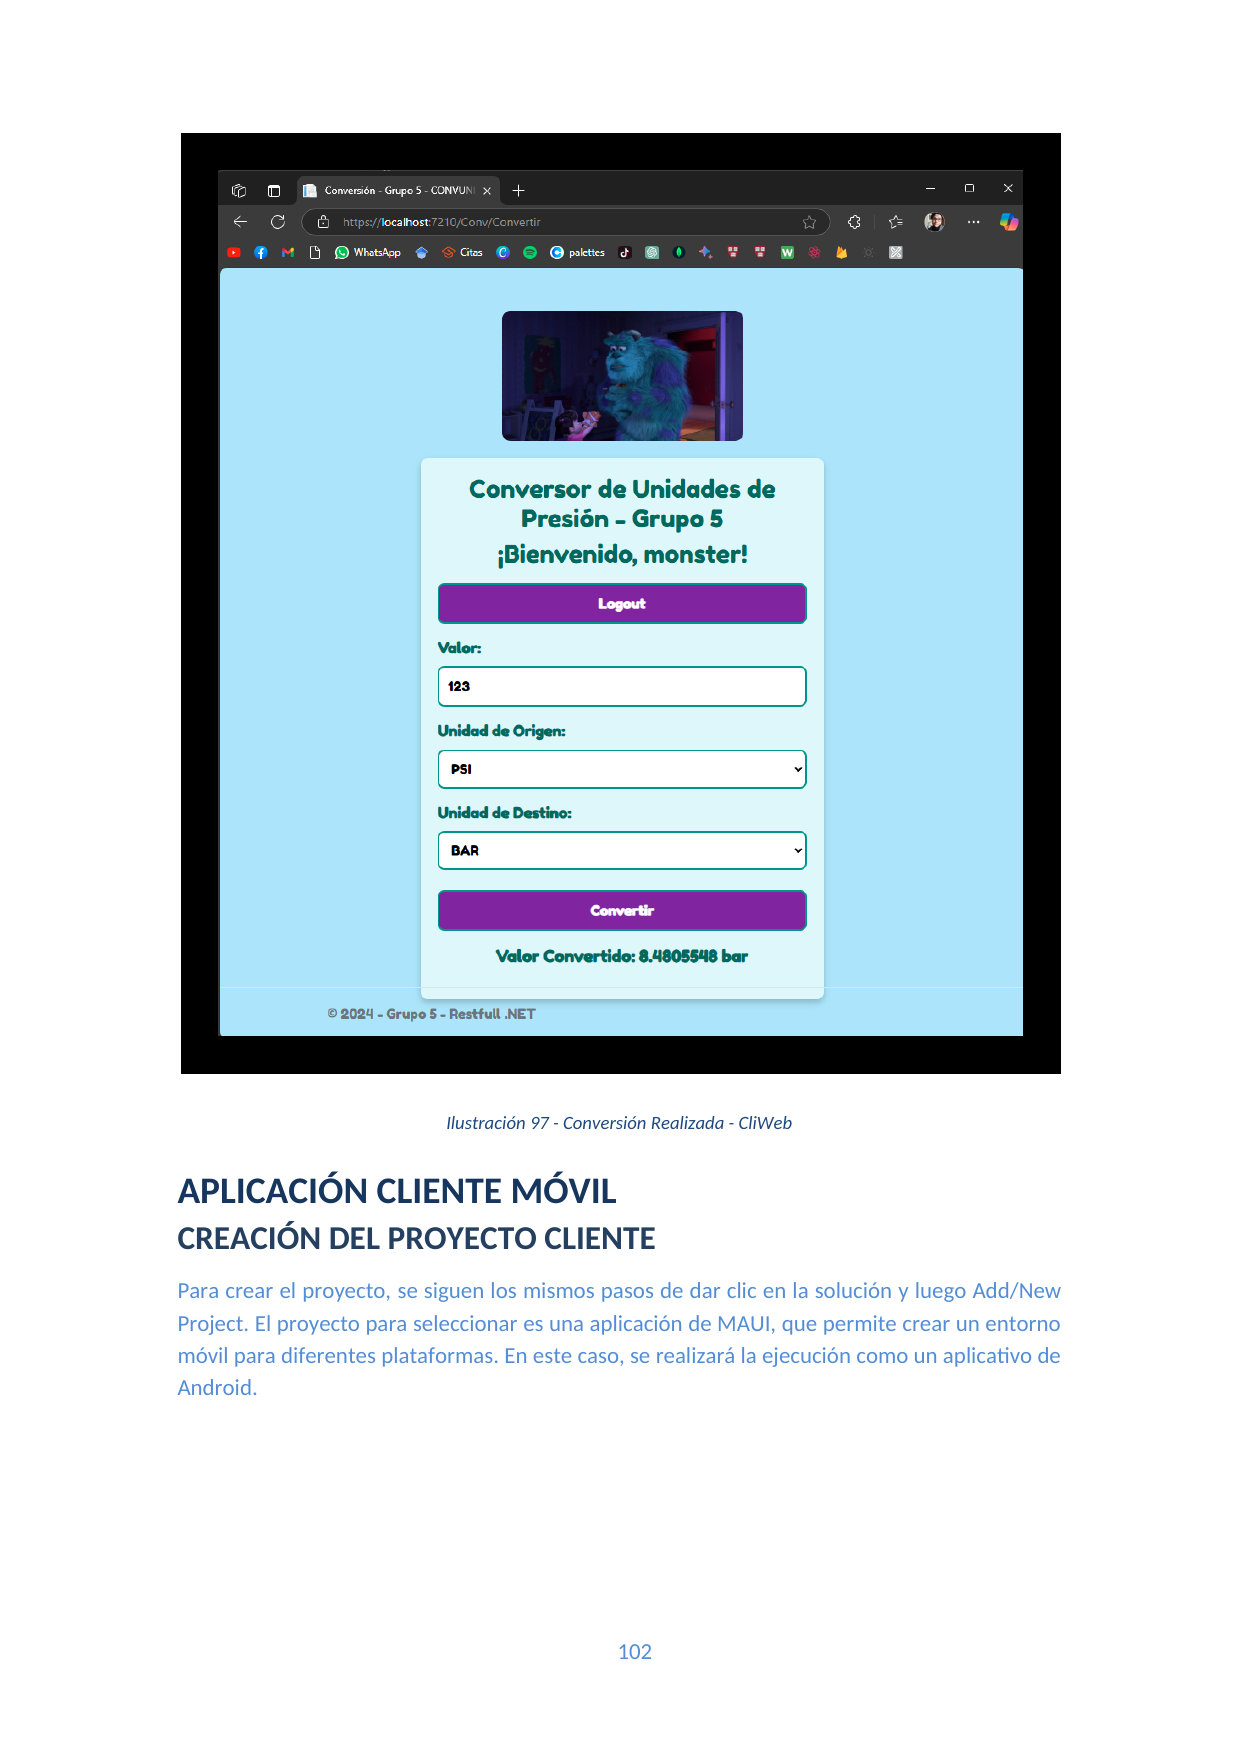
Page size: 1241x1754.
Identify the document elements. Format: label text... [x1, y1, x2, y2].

picture [218, 170, 1023, 1036]
subtitle APLICACIÓN CLIENTE MÓVIL [177, 1167, 1063, 1213]
text Ilustración 97 - Conversión Realizada - CliWeb [177, 1111, 1063, 1134]
subtitle CREACIÓN DEL PROYECTO CLIENTE [177, 1217, 1063, 1258]
text Para crear el proyecto, se siguen los mismos pasos de dar clic en la solución y luego Add/New Project. El proyecto para seleccionar es una aplicación de MAUI, que permite crear un entorno móvil para diferentes plataformas. En este caso, se realizará la ejecución como un aplicativo de Android. [177, 1277, 1063, 1401]
